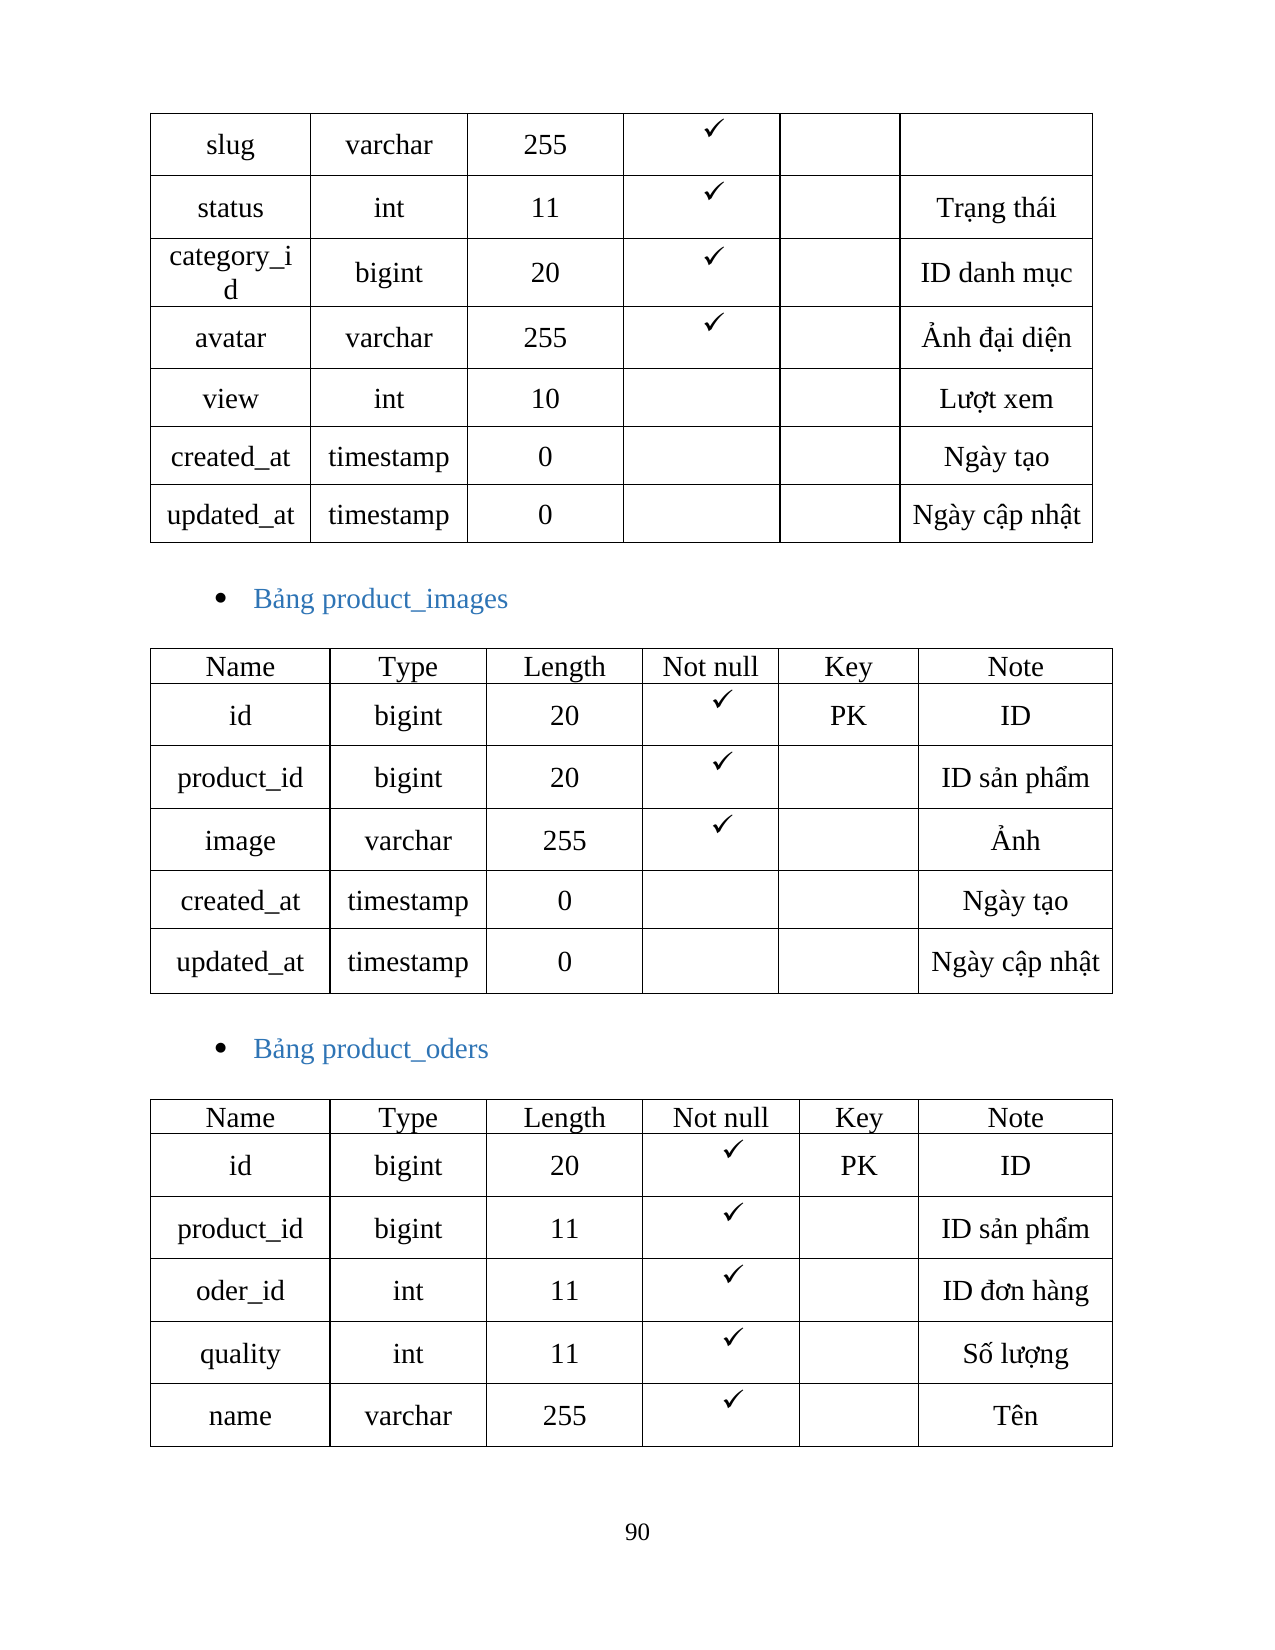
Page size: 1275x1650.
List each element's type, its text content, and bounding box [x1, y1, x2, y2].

table_cell [779, 929, 918, 993]
table_cell bigint [331, 684, 486, 745]
table_cell slug [151, 114, 310, 175]
table_cell int [311, 176, 467, 237]
table_cell int [331, 1322, 486, 1383]
table_cell image [151, 809, 329, 870]
table_cell 255 [487, 809, 642, 870]
table_header Not null [643, 649, 778, 683]
table_cell [643, 746, 778, 808]
table_cell category_id [151, 239, 310, 306]
table_header Name [151, 649, 329, 683]
table_cell Số lượng [919, 1322, 1112, 1383]
table_cell [643, 1259, 799, 1321]
table_header Length [487, 649, 642, 683]
table_cell [624, 239, 779, 306]
table_cell bigint [331, 1134, 486, 1196]
table_cell created_at [151, 871, 329, 928]
table_cell 20 [468, 239, 623, 306]
table_cell timestamp [331, 871, 486, 928]
subtitle Bảng product_oders [216, 1032, 1125, 1065]
table_cell 11 [487, 1197, 642, 1258]
table_cell timestamp [331, 929, 486, 993]
table_cell bigint [331, 746, 486, 808]
table_cell ID sản phẩm [919, 1197, 1112, 1258]
table_cell PK [779, 684, 918, 745]
table_cell int [311, 369, 467, 426]
table_cell [779, 871, 918, 928]
table_cell [781, 485, 899, 542]
table_cell Ngày tạo [901, 427, 1092, 484]
table_cell varchar [311, 114, 467, 175]
table_cell name [151, 1384, 329, 1446]
table_header Key [779, 649, 918, 683]
table_cell [901, 114, 1092, 175]
table_cell created_at [151, 427, 310, 484]
table_cell oder_id [151, 1259, 329, 1321]
table_cell updated_at [151, 485, 310, 542]
table_cell [643, 684, 778, 745]
table_cell Tên [919, 1384, 1112, 1446]
table_cell [643, 1197, 799, 1258]
table_cell bigint [331, 1197, 486, 1258]
table_header Type [331, 649, 486, 683]
table_cell 255 [468, 307, 623, 368]
table_cell [624, 369, 779, 426]
table_cell 11 [468, 176, 623, 237]
table_header Type [331, 1100, 486, 1133]
subtitle Bảng product_images [216, 581, 1125, 614]
table_cell bigint [311, 239, 467, 306]
table_cell [779, 746, 918, 808]
table_cell Ảnh [919, 809, 1112, 870]
table_cell ID [919, 684, 1112, 745]
table_cell int [331, 1259, 486, 1321]
table_cell [643, 1384, 799, 1446]
table_cell [781, 427, 899, 484]
table_cell id [151, 1134, 329, 1196]
table_cell 11 [487, 1259, 642, 1321]
table_cell 20 [487, 1134, 642, 1196]
table_cell [624, 307, 779, 368]
table_cell Lượt xem [901, 369, 1092, 426]
table_cell 20 [487, 684, 642, 745]
table_cell [781, 114, 899, 175]
table_cell [643, 871, 778, 928]
table_cell product_id [151, 1197, 329, 1258]
table_cell [624, 114, 779, 175]
table_cell quality [151, 1322, 329, 1383]
table_cell product_id [151, 746, 329, 808]
table_header Not null [643, 1100, 799, 1133]
table_header Name [151, 1100, 329, 1133]
table_cell 10 [468, 369, 623, 426]
table_cell Ngày cập nhật [919, 929, 1112, 993]
table_cell 0 [468, 427, 623, 484]
table_cell [643, 809, 778, 870]
table_cell varchar [331, 1384, 486, 1446]
table_cell [624, 427, 779, 484]
table_cell Ngày tạo [919, 871, 1112, 928]
table_cell [643, 1322, 799, 1383]
table_cell [643, 929, 778, 993]
table_cell ID [919, 1134, 1112, 1196]
table_cell [800, 1384, 918, 1446]
table_cell Ảnh đại diện [901, 307, 1092, 368]
table_header Note [919, 1100, 1112, 1133]
table_cell [781, 239, 899, 306]
table_cell [800, 1259, 918, 1321]
table_header Key [800, 1100, 918, 1133]
table_cell [781, 307, 899, 368]
table_cell status [151, 176, 310, 237]
table_cell Trạng thái [901, 176, 1092, 237]
table_cell [781, 176, 899, 237]
table_cell id [151, 684, 329, 745]
table_cell [781, 369, 899, 426]
table_cell ID đơn hàng [919, 1259, 1112, 1321]
table_header Length [487, 1100, 642, 1133]
table_cell avatar [151, 307, 310, 368]
table_cell 20 [487, 746, 642, 808]
table_cell timestamp [311, 427, 467, 484]
table_cell Ngày cập nhật [901, 485, 1092, 542]
table_cell 11 [487, 1322, 642, 1383]
table_cell PK [800, 1134, 918, 1196]
table_header Note [919, 649, 1112, 683]
table_cell [624, 176, 779, 237]
table_cell [779, 809, 918, 870]
table_cell updated_at [151, 929, 329, 993]
table_cell 0 [468, 485, 623, 542]
table_cell [800, 1197, 918, 1258]
table_cell varchar [331, 809, 486, 870]
table_cell [800, 1322, 918, 1383]
table_cell ID sản phẩm [919, 746, 1112, 808]
table_cell 255 [468, 114, 623, 175]
table_cell 0 [487, 929, 642, 993]
table_cell [624, 485, 779, 542]
table_cell ID danh mục [901, 239, 1092, 306]
table_cell 0 [487, 871, 642, 928]
table_cell varchar [311, 307, 467, 368]
table_cell view [151, 369, 310, 426]
table_cell [643, 1134, 799, 1196]
table_cell 255 [487, 1384, 642, 1446]
table_cell timestamp [311, 485, 467, 542]
